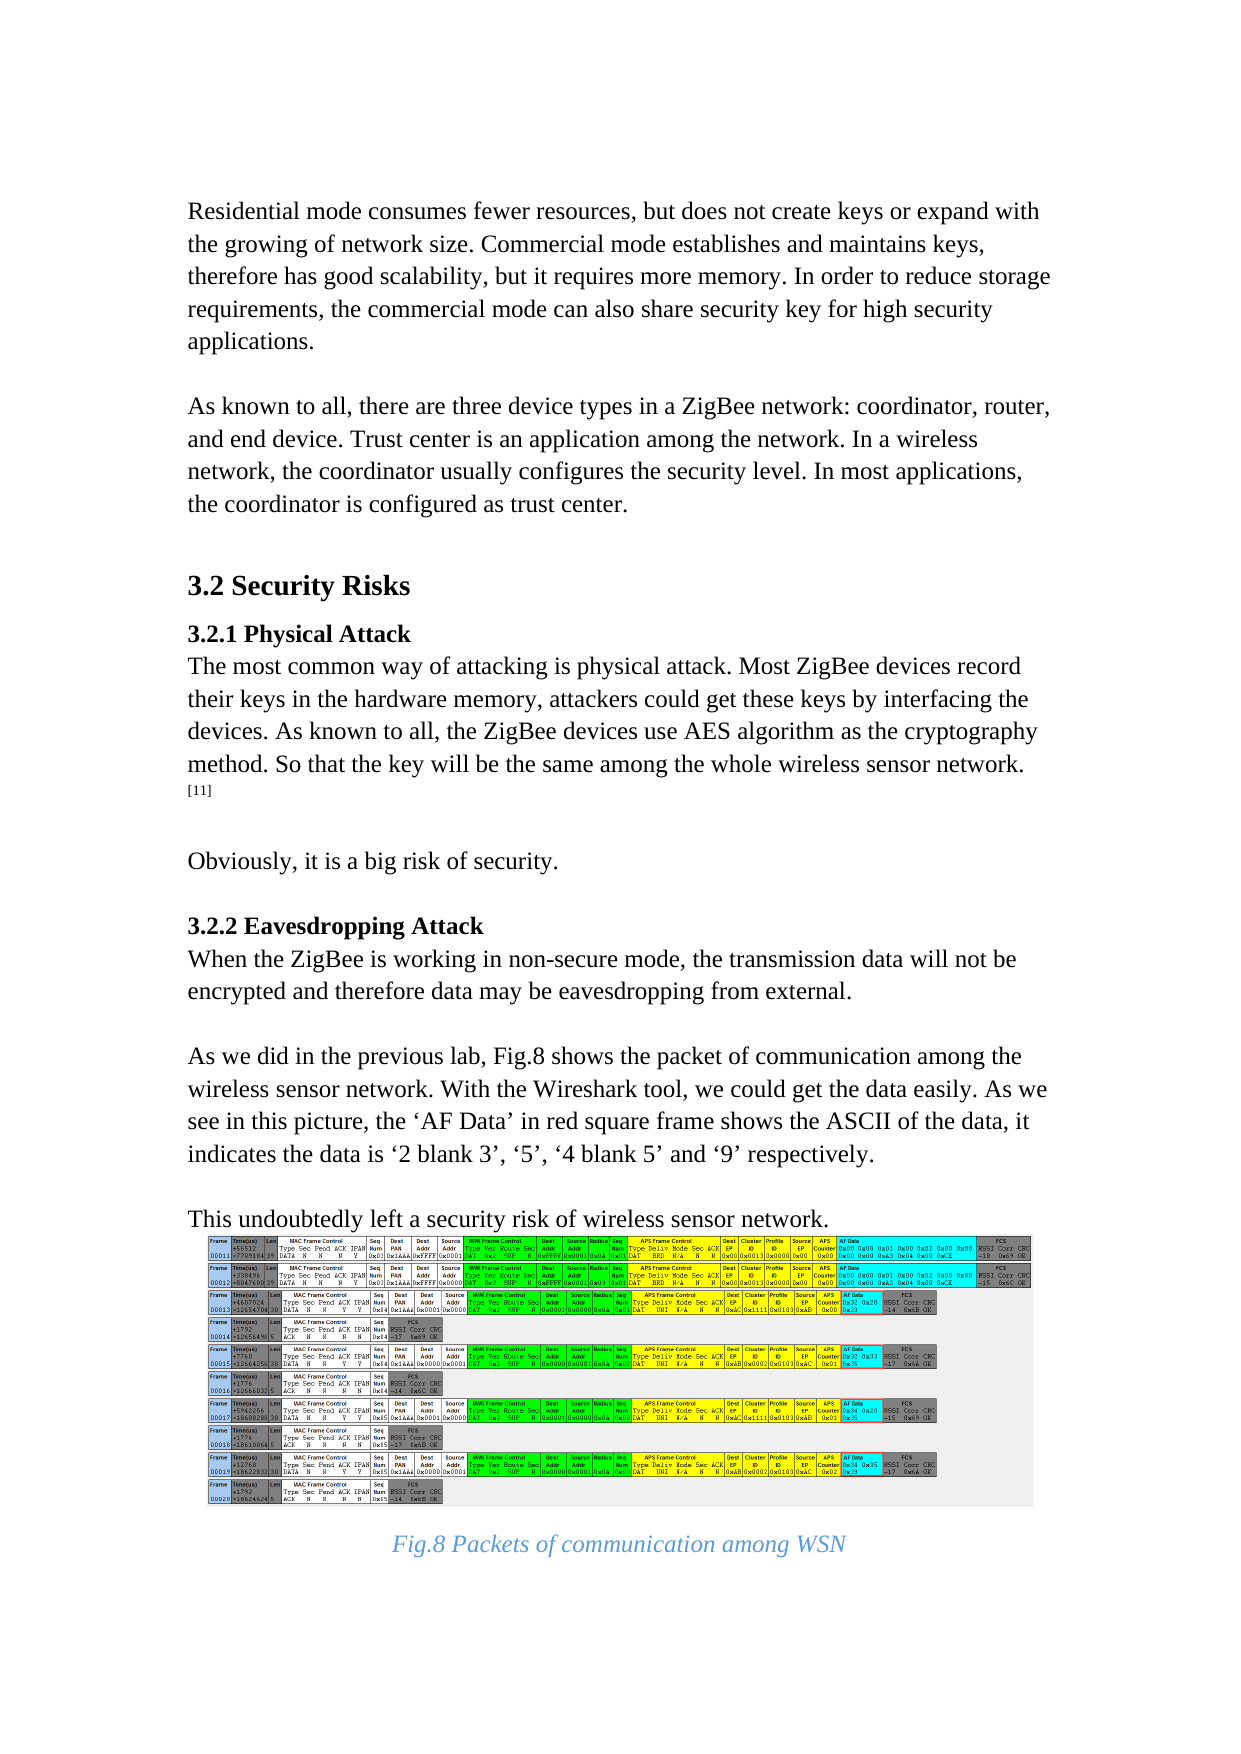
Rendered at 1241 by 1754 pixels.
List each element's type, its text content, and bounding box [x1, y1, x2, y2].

subtitle 3.2.2 Eavesdropping Attack [187, 909, 1053, 942]
subtitle 3.2.1 Physical Attack [187, 617, 1053, 649]
text The most common way of attacking is physical attack. Most ZigBee devices record their keys in the hardware memory, attackers could get these keys by interfacing the devices. As known to all, the ZigBee devices use AES algorithm as the cryptography method. So that the key will be the same among the whole wireless sensor network. [11] [187, 649, 1053, 812]
subtitle 3.2 Security Risks [187, 552, 1053, 617]
text This undoubtedly left a security risk of wireless sensor network. [187, 1202, 1053, 1234]
text As known to all, there are three device types in a ZigBee network: coordinator, router, and end device. Trust center is an application among the network. In a wireless network, the coordinator usually configures the security level. In most applications, the coordinator is configured as trust center. [187, 389, 1053, 519]
text When the ZigBee is working in non-secure mode, the transmission data will not be encrypted and therefore data may be eavesdropping from external. [187, 942, 1053, 1007]
picture [206, 1234, 1034, 1507]
text Obviously, it is a big risk of security. [187, 844, 1053, 877]
text Fig.8 Packets of communication among WSN [187, 1527, 1053, 1559]
text As we did in the previous lab, Fig.8 shows the packet of communication among the wireless sensor network. With the Wireshark tool, we could get the data easily. As we see in this picture, the ‘AF Data’ in red square frame shows the ASCII of the data, it indicates the data is ‘2 blank 3’, ‘5’, ‘4 blank 5’ and ‘9’ respectively. [187, 1039, 1053, 1169]
text Residential mode consumes fewer resources, but does not create keys or expand with the growing of network size. Commercial mode establishes and maintains keys, therefore has good scalability, but it requires more memory. In order to reduce storage requirements, the commercial mode can also share security key for high security applications. [187, 194, 1053, 357]
